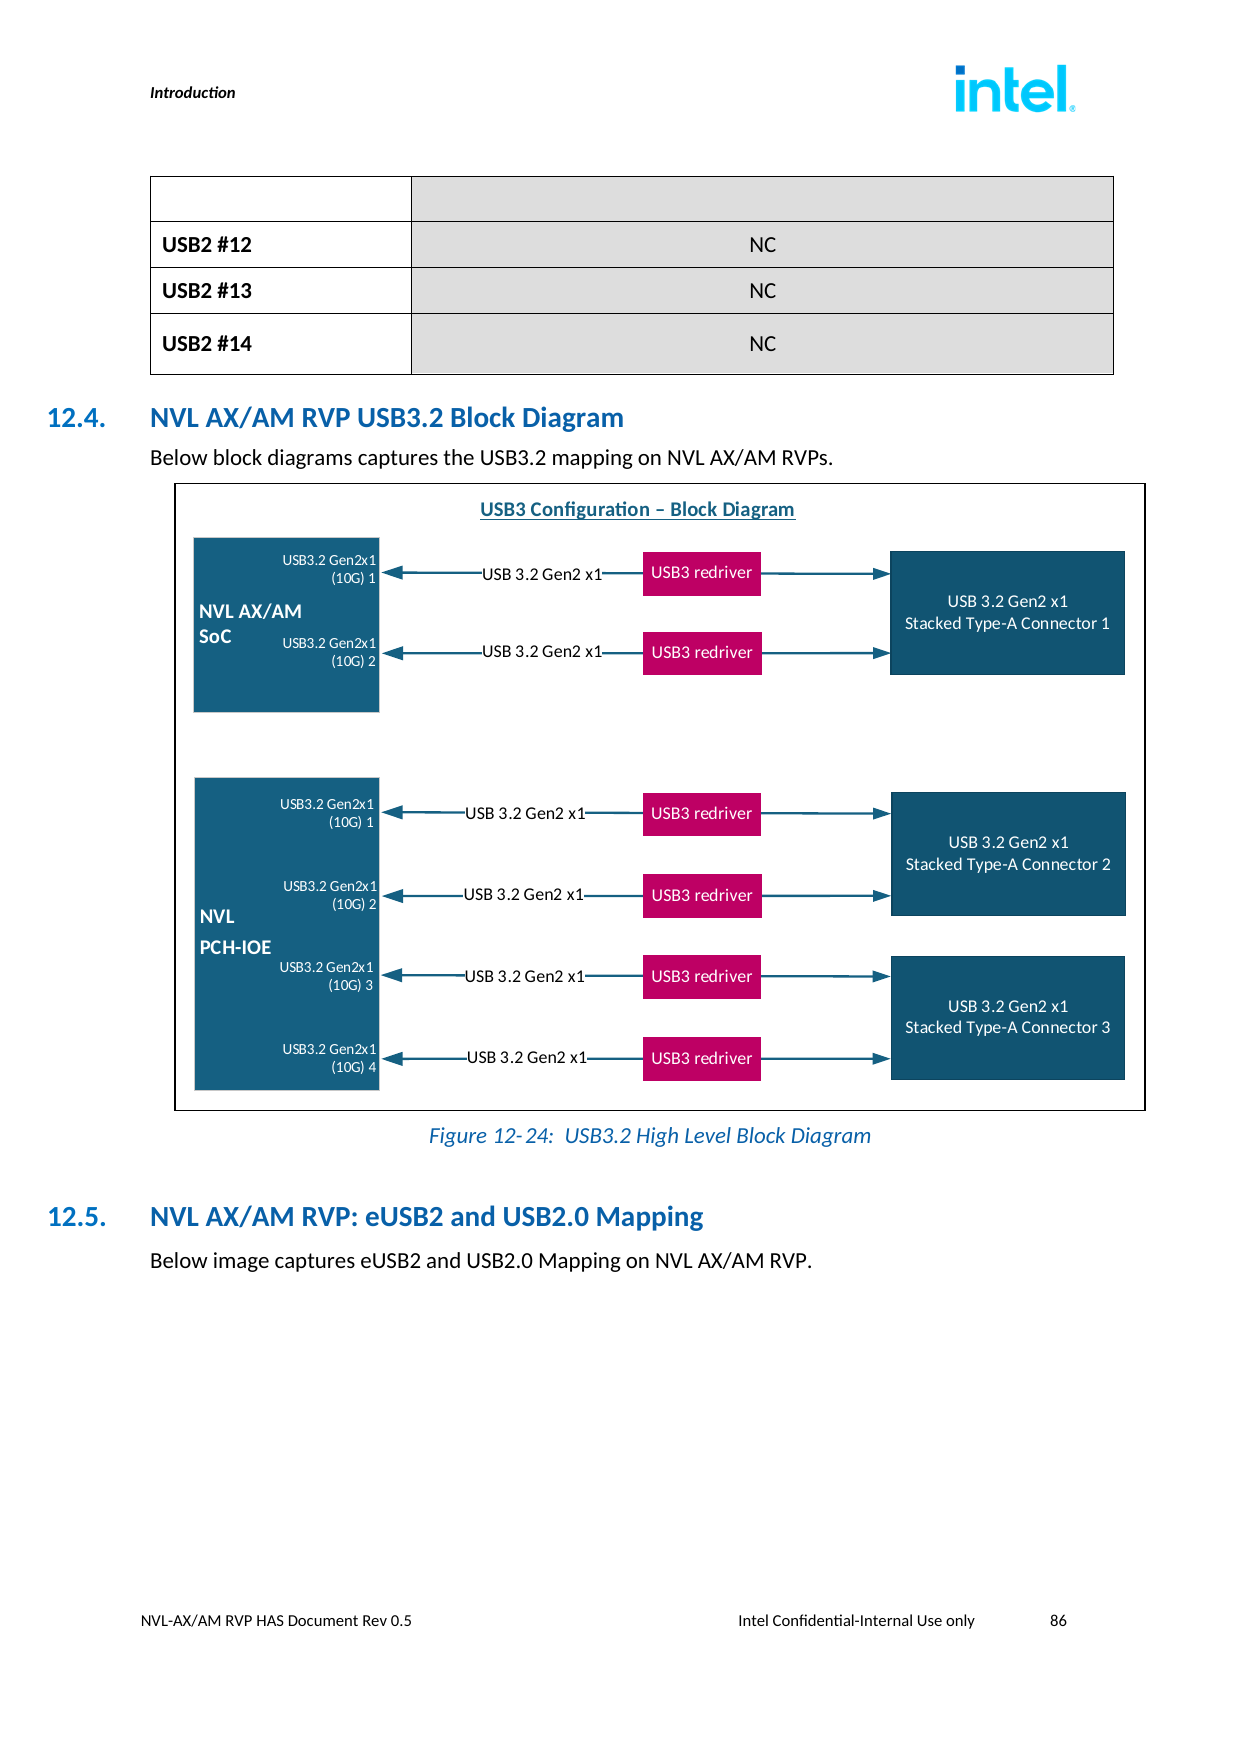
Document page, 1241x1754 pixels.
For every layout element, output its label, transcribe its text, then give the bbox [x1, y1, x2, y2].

text Below image captures eUSB2 and USB2.0 Mapping on NVL AX/AM RVP. [150, 1246, 1153, 1274]
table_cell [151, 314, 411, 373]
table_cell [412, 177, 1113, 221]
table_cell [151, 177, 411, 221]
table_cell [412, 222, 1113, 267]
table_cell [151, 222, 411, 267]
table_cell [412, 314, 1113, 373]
subtitle NVL AX/AM RVP: eUSB2 and USB2.0 Mapping [47, 1198, 1153, 1233]
picture [955, 62, 1076, 114]
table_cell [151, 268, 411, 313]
subtitle NVL AX/AM RVP USB3.2 Block Diagram [46, 399, 1153, 435]
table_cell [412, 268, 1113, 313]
text Below block diagrams captures the USB3.2 mapping on NVL AX/AM RVPs. [150, 443, 1153, 471]
